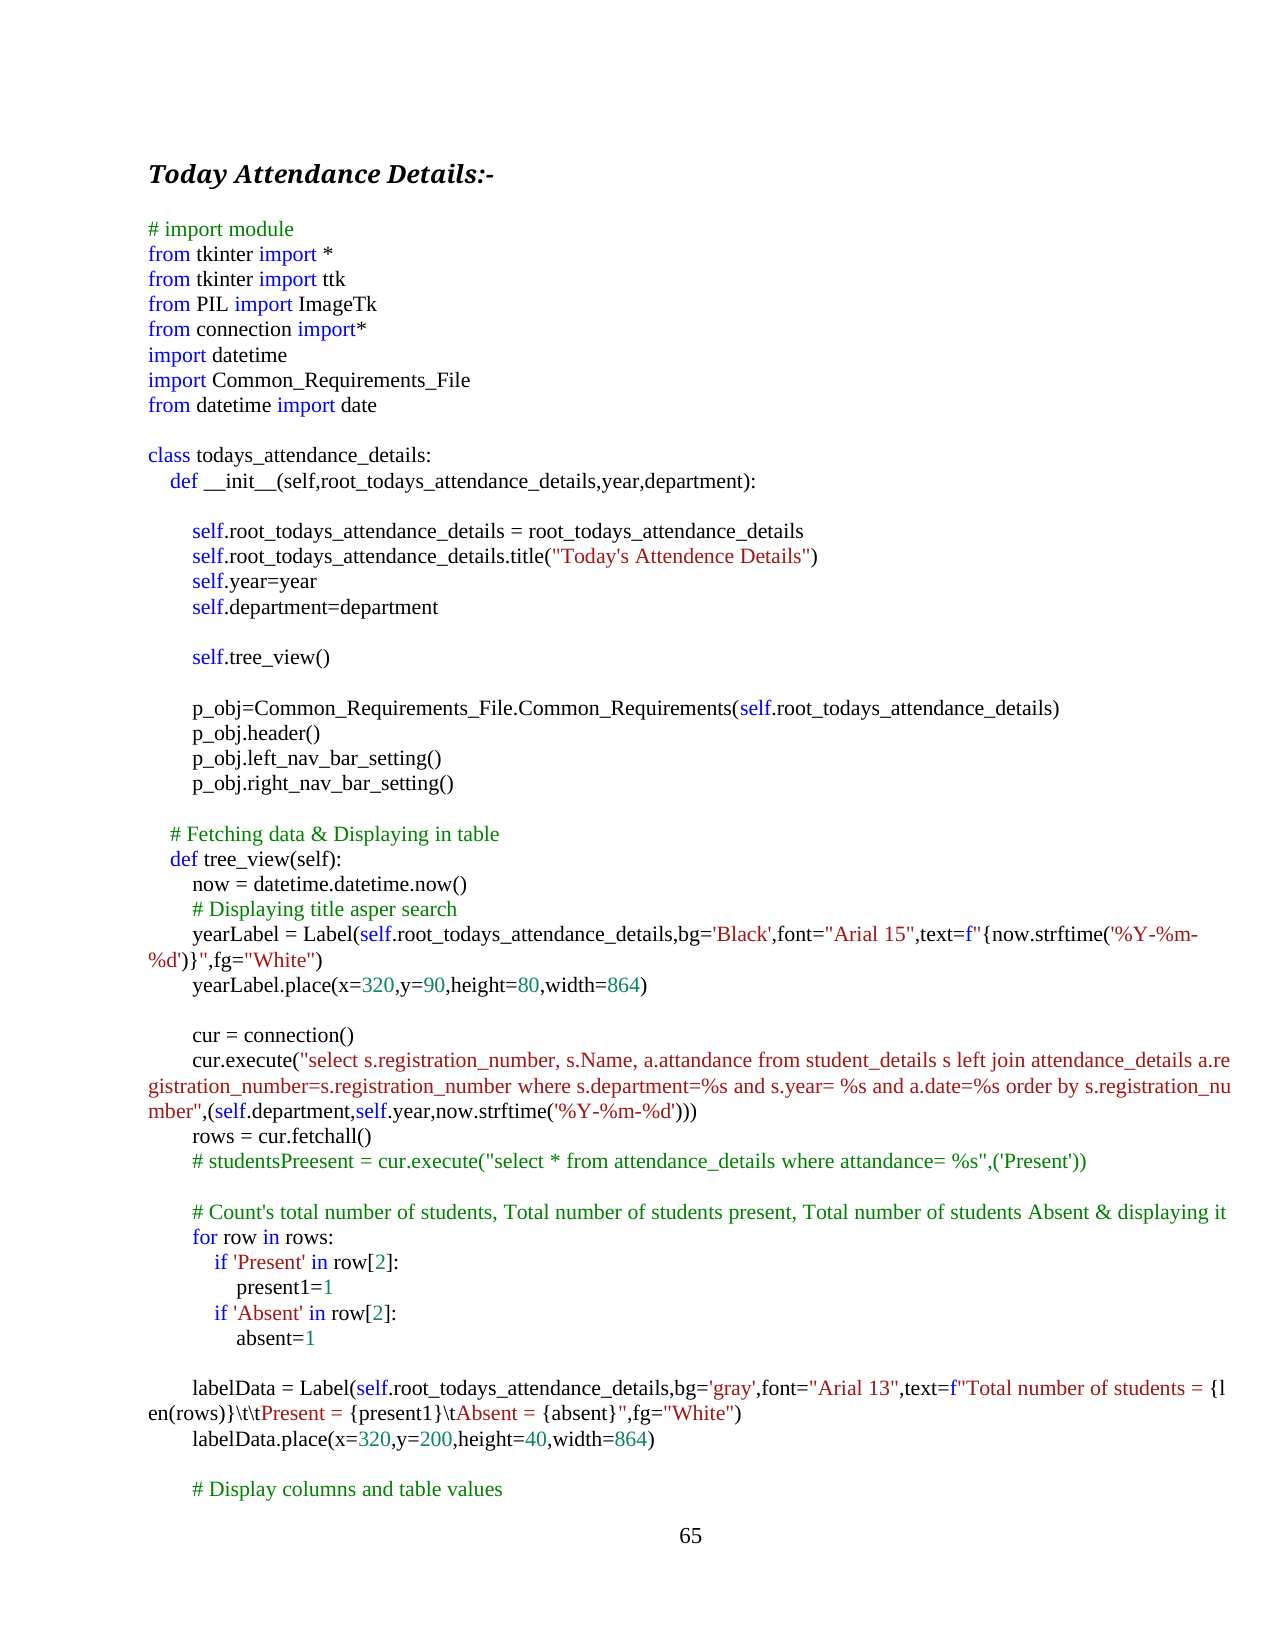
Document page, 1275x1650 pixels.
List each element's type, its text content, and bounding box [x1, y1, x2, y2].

text import datetime [148, 342, 1233, 367]
text if 'Absent' in row[2]: [148, 1299, 1233, 1325]
text # Count's total number of students, Total number of students present, Total number of students Absent & displaying it [148, 1199, 1233, 1224]
text absent=1 [148, 1325, 1233, 1350]
text labelData = Label(self.root_todays_attendance_details,bg='gray',font="Arial 13",text=f"Total number of students = {len(rows)}\t\tPresent = {present1}\tAbsent = {absent}",fg="White") [148, 1375, 1233, 1426]
text # Fetching data & Displaying in table [148, 821, 1233, 846]
text p_obj=Common_Requirements_File.Common_Requirements(self.root_todays_attendance_details) [148, 694, 1233, 720]
text self.year=year [148, 568, 1233, 594]
text present1=1 [148, 1274, 1233, 1299]
text from PIL import ImageTk [148, 291, 1233, 316]
text from tkinter import ttk [148, 266, 1233, 291]
text # import module [148, 216, 1233, 241]
text from connection import* [148, 316, 1233, 342]
text from datetime import date [148, 392, 1233, 417]
text self.root_todays_attendance_details = root_todays_attendance_details [148, 518, 1233, 543]
text labelData.place(x=320,y=200,height=40,width=864) [148, 1426, 1233, 1451]
text Today Attendance Details:- [148, 156, 1233, 190]
text p_obj.right_nav_bar_setting() [148, 770, 1233, 795]
text yearLabel = Label(self.root_todays_attendance_details,bg='Black',font="Arial 15",text=f"{now.strftime('%Y-%m-%d')}",fg="White") [148, 921, 1233, 972]
text def __init__(self,root_todays_attendance_details,year,department): [148, 468, 1233, 493]
text class todays_attendance_details: [148, 442, 1233, 468]
text def tree_view(self): [148, 846, 1233, 871]
text # studentsPreesent = cur.execute("select * from attendance_details where attandance= %s",('Present')) [148, 1148, 1233, 1173]
text if 'Present' in row[2]: [148, 1249, 1233, 1274]
text p_obj.header() [148, 720, 1233, 745]
text import Common_Requirements_File [148, 367, 1233, 392]
text from tkinter import * [148, 241, 1233, 266]
text rows = cur.fetchall() [148, 1123, 1233, 1148]
text now = datetime.datetime.now() [148, 871, 1233, 896]
text # Display columns and table values [148, 1476, 1233, 1501]
text # Displaying title asper search [148, 896, 1233, 921]
text self.tree_view() [148, 644, 1233, 669]
text cur = connection() [148, 1022, 1233, 1047]
text self.department=department [148, 594, 1233, 619]
text yearLabel.place(x=320,y=90,height=80,width=864) [148, 972, 1233, 997]
text p_obj.left_nav_bar_setting() [148, 745, 1233, 770]
text for row in rows: [148, 1224, 1233, 1249]
text cur.execute("select s.registration_number, s.Name, a.attandance from student_details s left join attendance_details a.registration_number=s.registration_number where s.department=%s and s.year= %s and a.date=%s order by s.registration_number",(self.department,self.year,now.strftime('%Y-%m-%d'))) [148, 1047, 1233, 1123]
text self.root_todays_attendance_details.title("Today's Attendence Details") [148, 543, 1233, 568]
